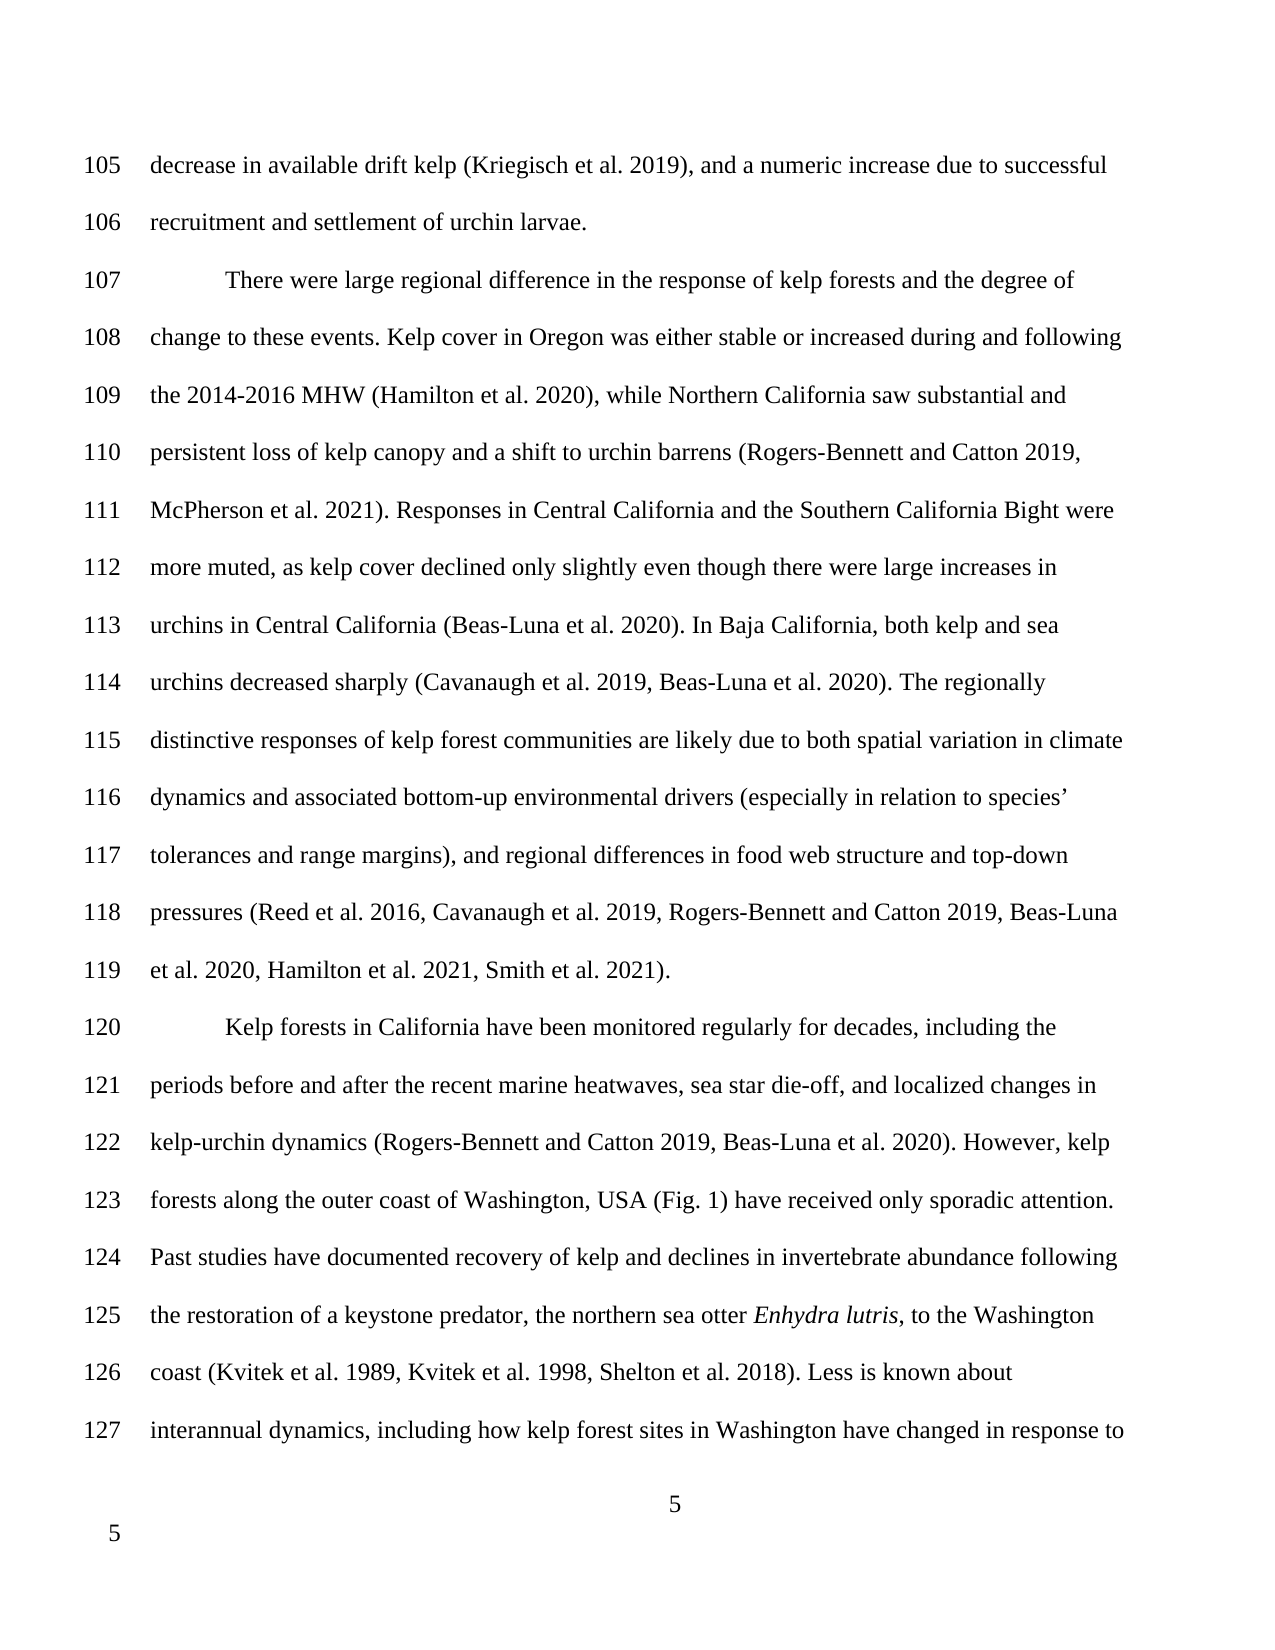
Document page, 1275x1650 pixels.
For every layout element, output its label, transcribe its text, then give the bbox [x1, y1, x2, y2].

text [150, 150, 1125, 236]
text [150, 1012, 1125, 1444]
text There were large regional difference in the response of kelp forests and the degree of change to these events. Kelp cover in Oregon was either stable or increased during and following the 2014-2016 MHW (Hamilton et al. 2020), while Northern California saw substantial and persistent loss of kelp canopy and a shift to urchin barrens (Rogers-Bennett and Catton 2019, McPherson et al. 2021). Responses in Central California and the Southern California Bight were more muted, as kelp cover declined only slightly even though there were large increases in urchins in Central California (Beas-Luna et al. 2020). In Baja California, both kelp and sea urchins decreased sharply (Cavanaugh et al. 2019, Beas-Luna et al. 2020). The regionally distinctive responses of kelp forest communities are likely due to both spatial variation in climate dynamics and associated bottom-up environmental drivers (especially in relation to species’ tolerances and range margins), and regional differences in food web structure and top-down pressures (Reed et al. 2016, Cavanaugh et al. 2019, Rogers-Bennett and Catton 2019, Beas-Luna et al. 2020, Hamilton et al. 2021, Smith et al. 2021). [150, 265, 1125, 984]
